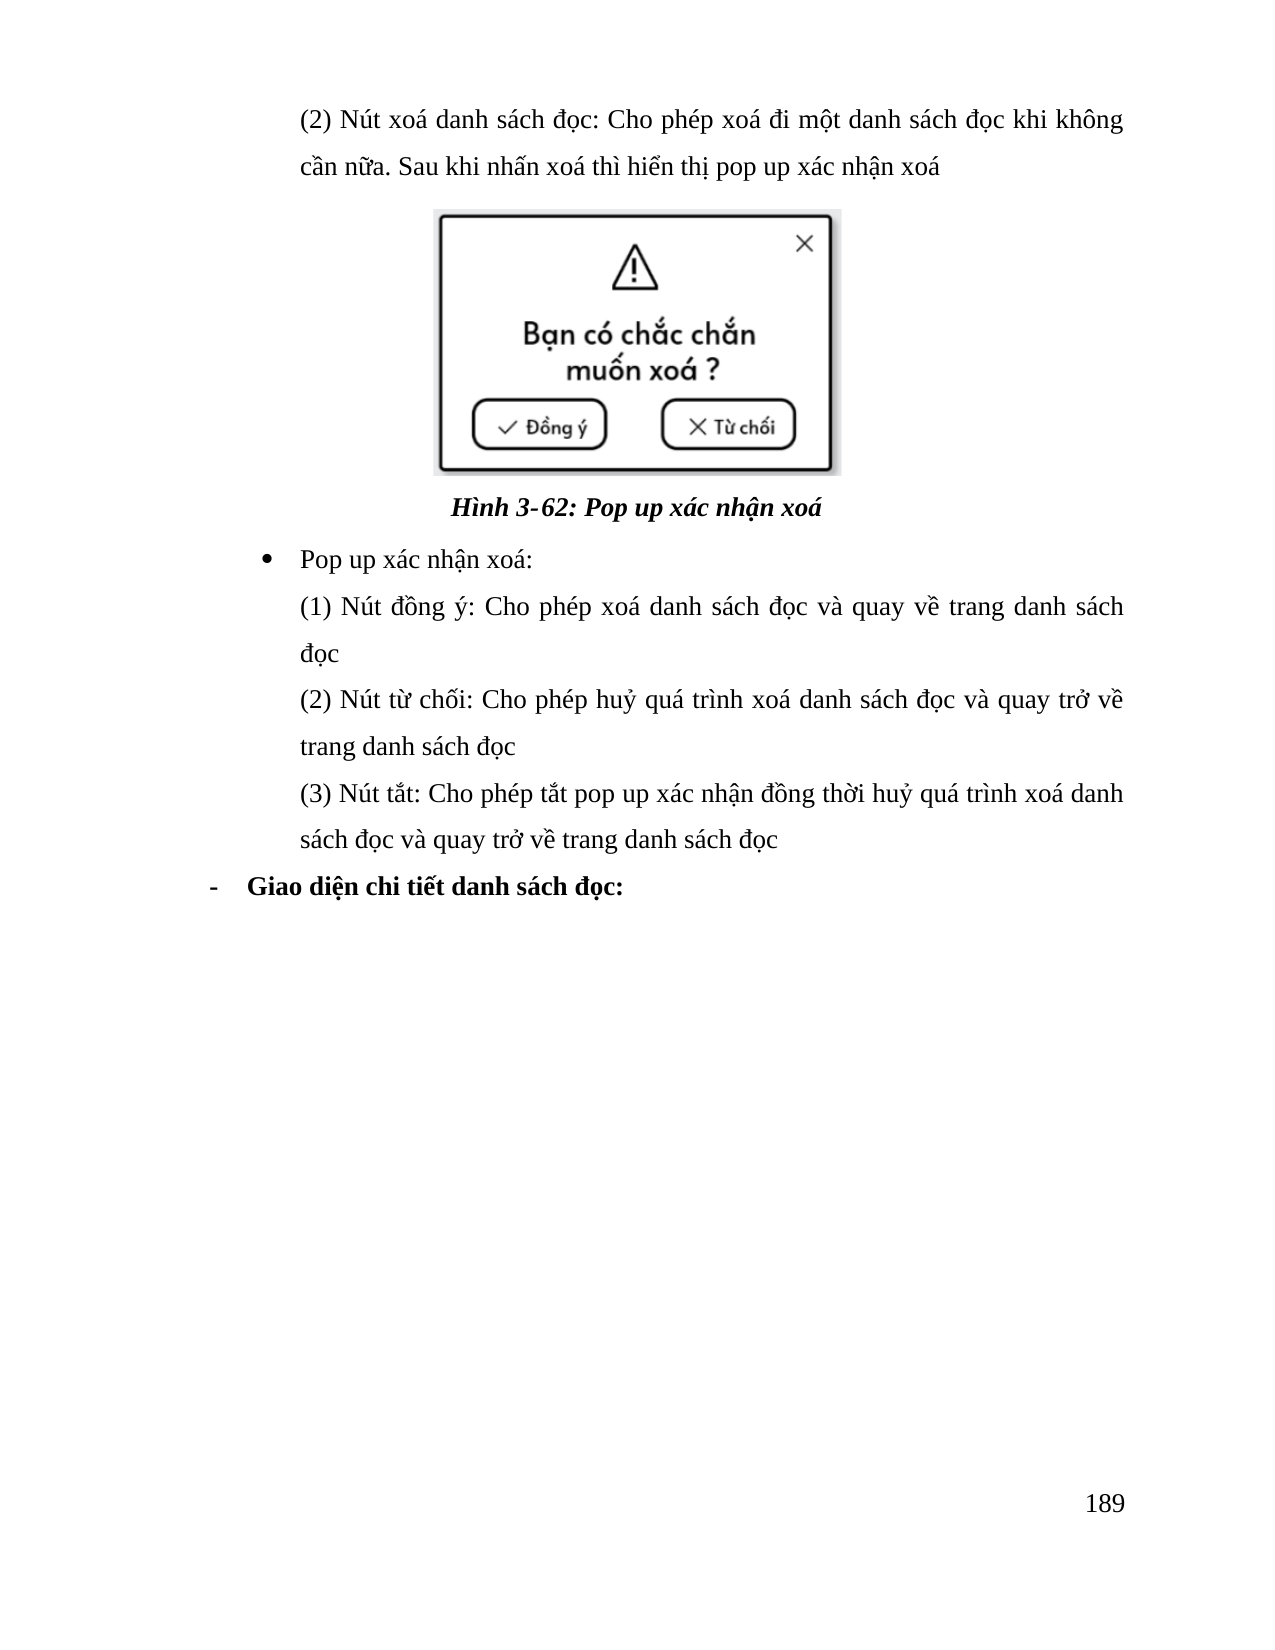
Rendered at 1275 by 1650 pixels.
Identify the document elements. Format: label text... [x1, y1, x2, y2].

list (3) Nút tắt: Cho phép tắt pop up xác nhận đồng thời huỷ quá trình xoá danh sách đọc và quay trở về trang danh sách đọc [300, 777, 1125, 854]
list Giao diện chi tiết danh sách đọc: [209, 870, 1125, 901]
list Pop up xác nhận xoá: [262, 543, 1125, 574]
list (2) Nút từ chối: Cho phép huỷ quá trình xoá danh sách đọc và quay trở về trang danh sách đọc [300, 683, 1125, 761]
picture [433, 209, 842, 476]
list (2) Nút xoá danh sách đọc: Cho phép xoá đi một danh sách đọc khi không cần nữa. Sau khi nhấn xoá thì hiển thị pop up xác nhận xoá [300, 103, 1125, 181]
list (1) Nút đồng ý: Cho phép xoá danh sách đọc và quay về trang danh sách đọc [300, 590, 1125, 668]
